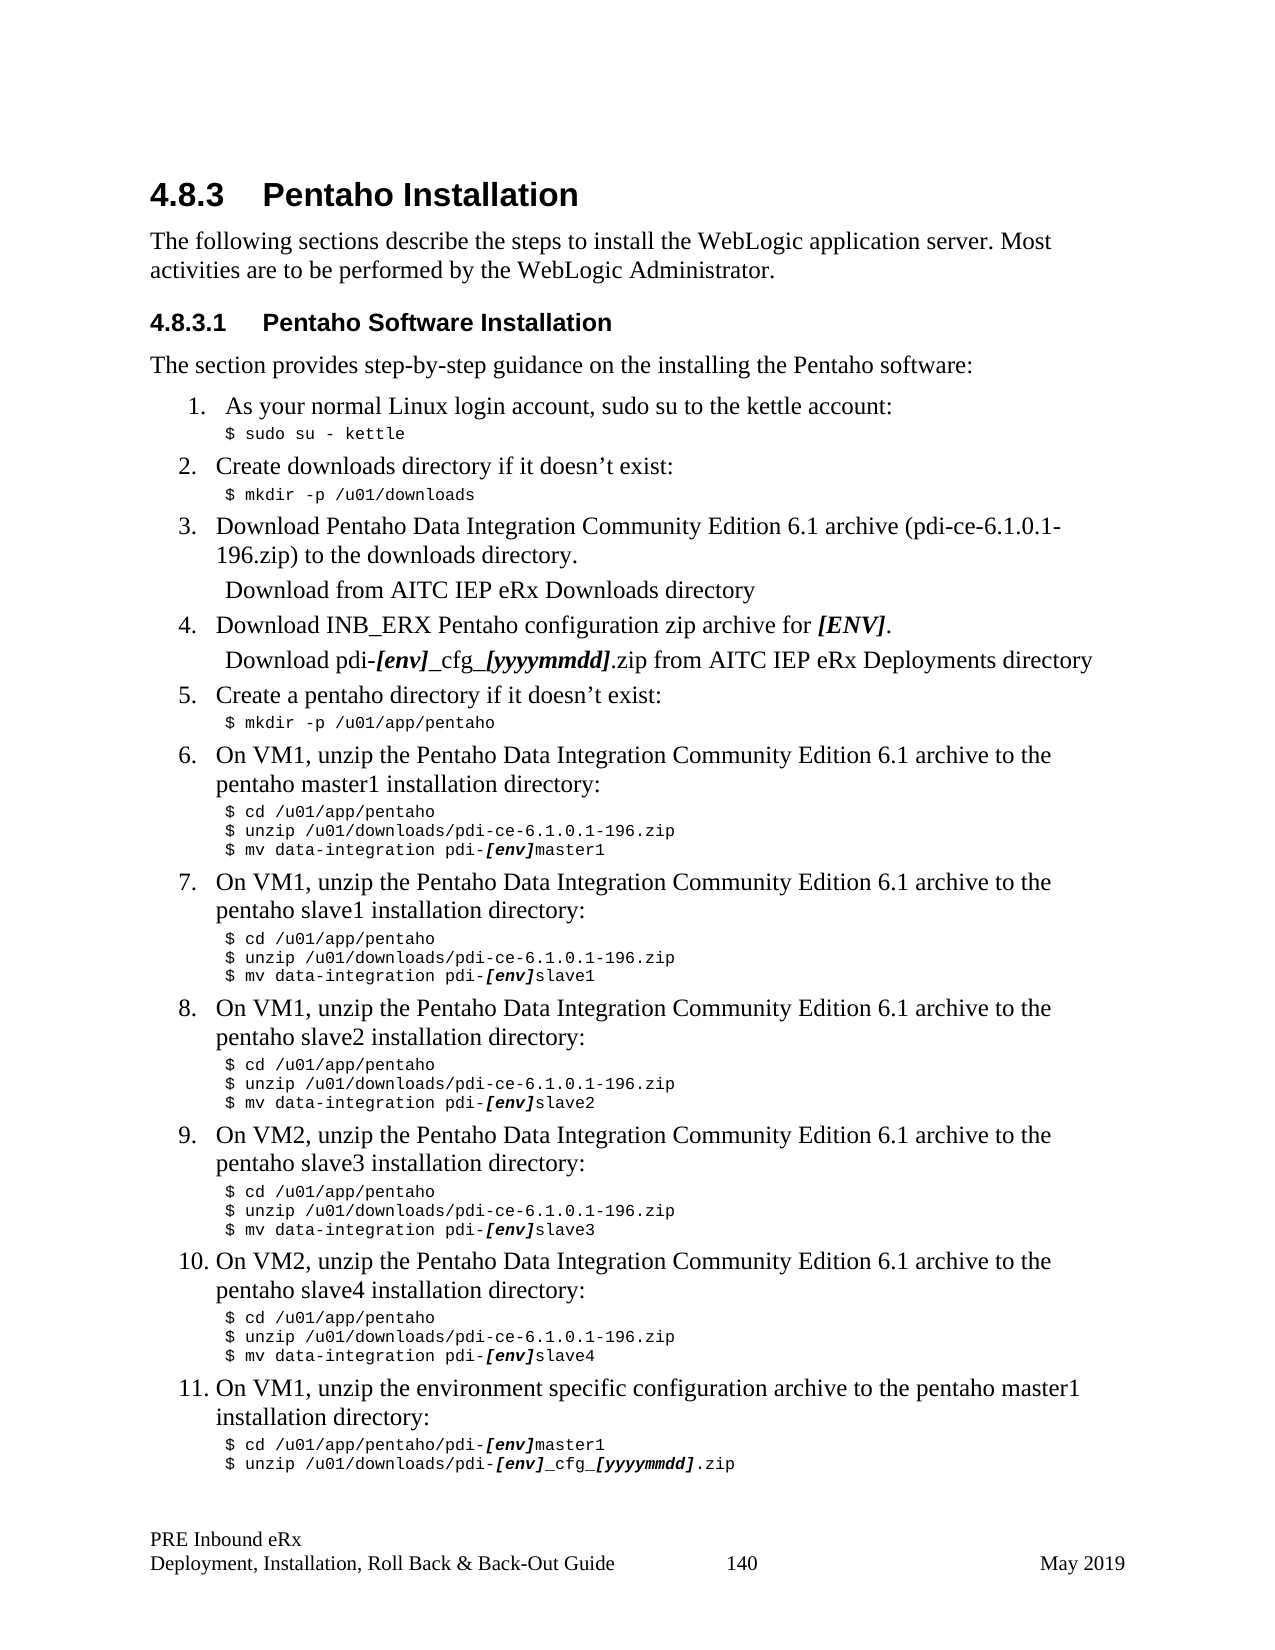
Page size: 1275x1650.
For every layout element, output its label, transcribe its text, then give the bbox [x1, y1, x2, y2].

list As your normal Linux login account, sudo su to the kettle account: [187, 391, 1125, 420]
list $ unzip /u01/downloads/pdi-ce-6.1.0.1-196.zip [225, 949, 1125, 968]
list $ mkdir -p /u01/downloads [225, 486, 1125, 505]
text Download Pentaho Data Integration Community Edition 6.1 archive (pdi-ce-6.1.0.1-196.zip) to the downloads directory. [178, 511, 1125, 569]
list $ mkdir -p /u01/app/pentaho [225, 715, 1125, 734]
text On VM2, unzip the Pentaho Data Integration Community Edition 6.1 archive to the pentaho slave3 installation directory: [178, 1120, 1125, 1177]
text Download INB_ERX Pentaho configuration zip archive for [ENV]. [178, 610, 1125, 639]
list $ unzip /u01/downloads/pdi-ce-6.1.0.1-196.zip [225, 1202, 1125, 1221]
text On VM1, unzip the Pentaho Data Integration Community Edition 6.1 archive to the pentaho master1 installation directory: [178, 740, 1125, 797]
list Download pdi-[env]_cfg_[yyyymmdd].zip from AITC IEP eRx Deployments directory [225, 645, 1125, 674]
list $ cd /u01/app/pentaho [225, 1057, 1125, 1076]
list $ cd /u01/app/pentaho [225, 930, 1125, 949]
list $ cd /u01/app/pentaho [225, 804, 1125, 823]
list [225, 1455, 1125, 1474]
list $ cd /u01/app/pentaho/pdi-[env]master1 [225, 1437, 1125, 1455]
list $ unzip /u01/downloads/pdi-ce-6.1.0.1-196.zip [225, 1329, 1125, 1348]
text On VM1, unzip the Pentaho Data Integration Community Edition 6.1 archive to the pentaho slave2 installation directory: [178, 993, 1125, 1051]
list Download from AITC IEP eRx Downloads directory [225, 575, 1125, 604]
list $ sudo su - kettle [225, 426, 1125, 445]
list $ unzip /u01/downloads/pdi-ce-6.1.0.1-196.zip [225, 823, 1125, 841]
list $ mv data-integration pdi-[env]master1 [225, 841, 1125, 860]
text Create a pentaho directory if it doesn’t exist: [178, 680, 1125, 709]
text On VM1, unzip the environment specific configuration archive to the pentaho master1 installation directory: [178, 1373, 1125, 1430]
text The section provides step-by-step guidance on the installing the Pentaho software: [150, 350, 1125, 378]
list $ unzip /u01/downloads/pdi-ce-6.1.0.1-196.zip [225, 1076, 1125, 1094]
list $ mv data-integration pdi-[env]slave1 [225, 968, 1125, 987]
list $ mv data-integration pdi-[env]slave2 [225, 1094, 1125, 1113]
subtitle Pentaho Software Installation [150, 308, 1125, 337]
text On VM2, unzip the Pentaho Data Integration Community Edition 6.1 archive to the pentaho slave4 installation directory: [178, 1246, 1125, 1304]
text On VM1, unzip the Pentaho Data Integration Community Edition 6.1 archive to the pentaho slave1 installation directory: [178, 867, 1125, 924]
list $ mv data-integration pdi-[env]slave4 [225, 1348, 1125, 1367]
subtitle Pentaho Installation [150, 175, 1125, 213]
list $ cd /u01/app/pentaho [225, 1310, 1125, 1329]
list $ mv data-integration pdi-[env]slave3 [225, 1221, 1125, 1240]
text The following sections describe the steps to install the WebLogic application server. Most activities are to be performed by the WebLogic Administrator. [150, 226, 1125, 283]
list $ cd /u01/app/pentaho [225, 1183, 1125, 1202]
text Create downloads directory if it doesn’t exist: [178, 451, 1125, 480]
